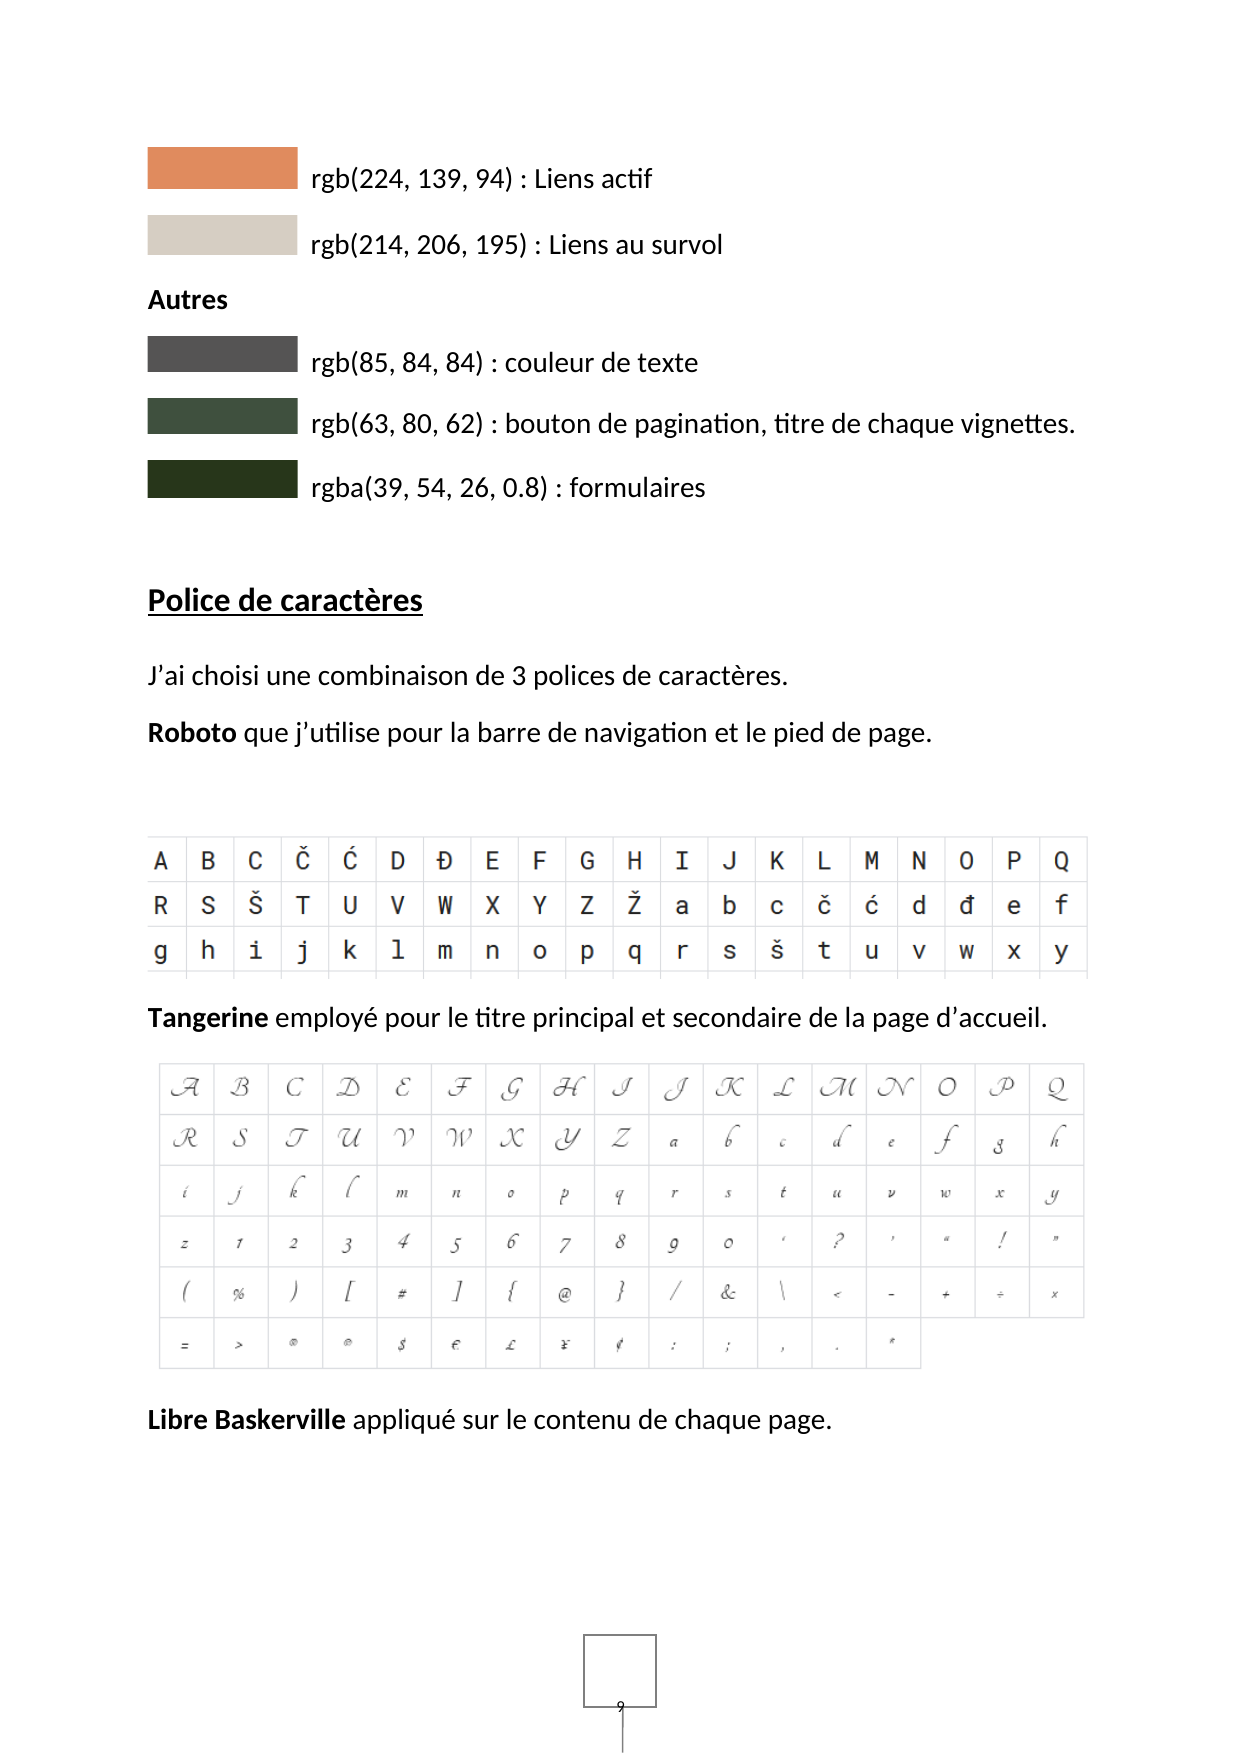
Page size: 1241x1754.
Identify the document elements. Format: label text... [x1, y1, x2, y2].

picture [147, 215, 298, 255]
text Libre Baskerville appliqué sur le contenu de chaque page. [148, 1401, 1093, 1436]
text rgb(85, 84, 84) : couleur de texte [148, 336, 1093, 379]
picture [147, 1056, 1093, 1380]
text J’ai choisi une combinaison de 3 polices de caractères. [148, 657, 1093, 693]
picture [147, 829, 1093, 979]
text Autres [148, 281, 1093, 317]
text Tangerine employé pour le titre principal et secondaire de la page d’accueil. [148, 999, 1093, 1034]
picture [147, 460, 298, 498]
picture [147, 398, 298, 434]
text rgb(214, 206, 195) : Liens au survol [148, 215, 1093, 261]
text rgb(224, 139, 94) : Liens actif [148, 148, 1093, 196]
text Police de caractères [148, 579, 1093, 620]
picture [147, 147, 298, 189]
text rgb(63, 80, 62) : bouton de pagination, titre de chaque vignettes. [148, 399, 1093, 440]
text Roboto que j’utilise pour la barre de navigation et le pied de page. [148, 714, 1093, 750]
picture [147, 336, 298, 372]
text rgba(39, 54, 26, 0.8) : formulaires [148, 460, 1093, 505]
